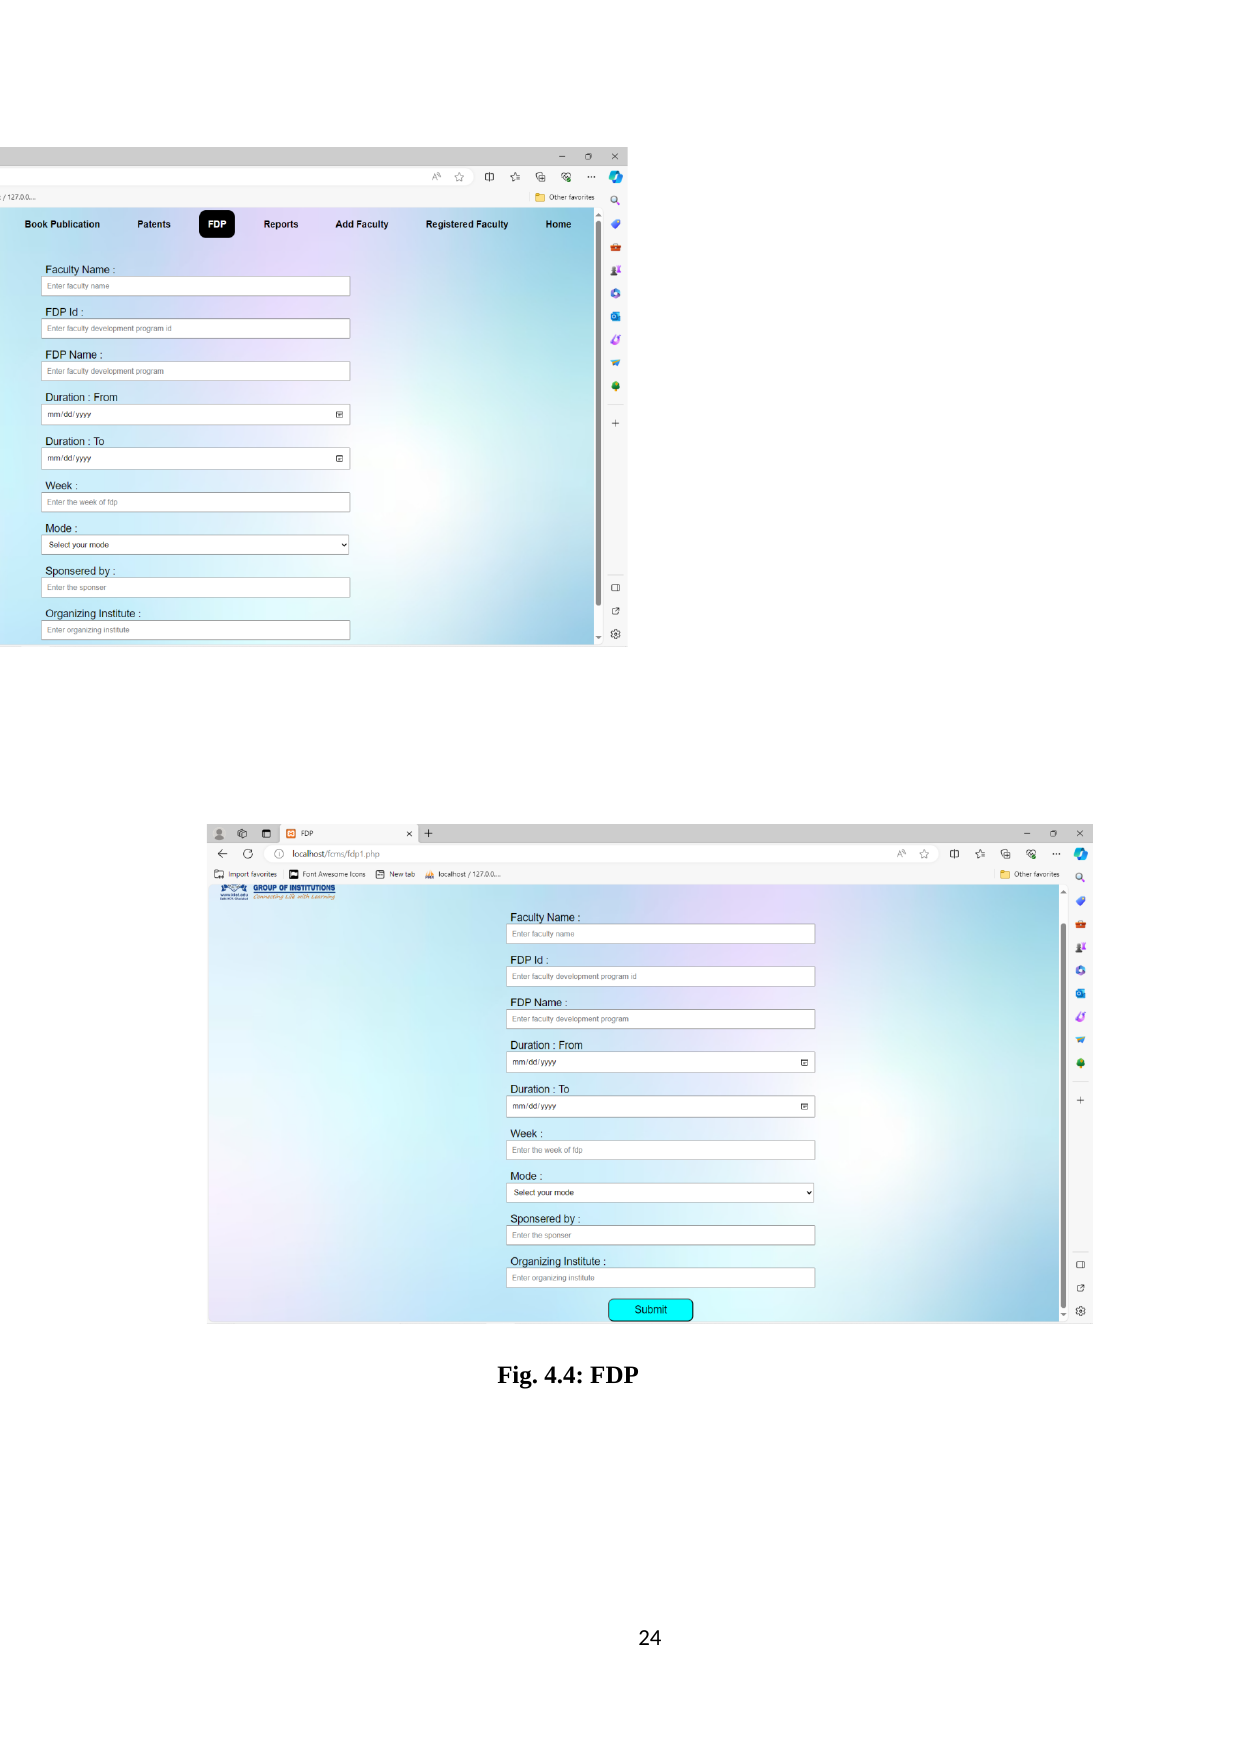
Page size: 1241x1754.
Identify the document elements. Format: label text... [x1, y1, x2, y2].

picture [206, 824, 1093, 1324]
text Fig. 4.4: FDP [432, 1360, 704, 1388]
picture [0, 147, 628, 647]
